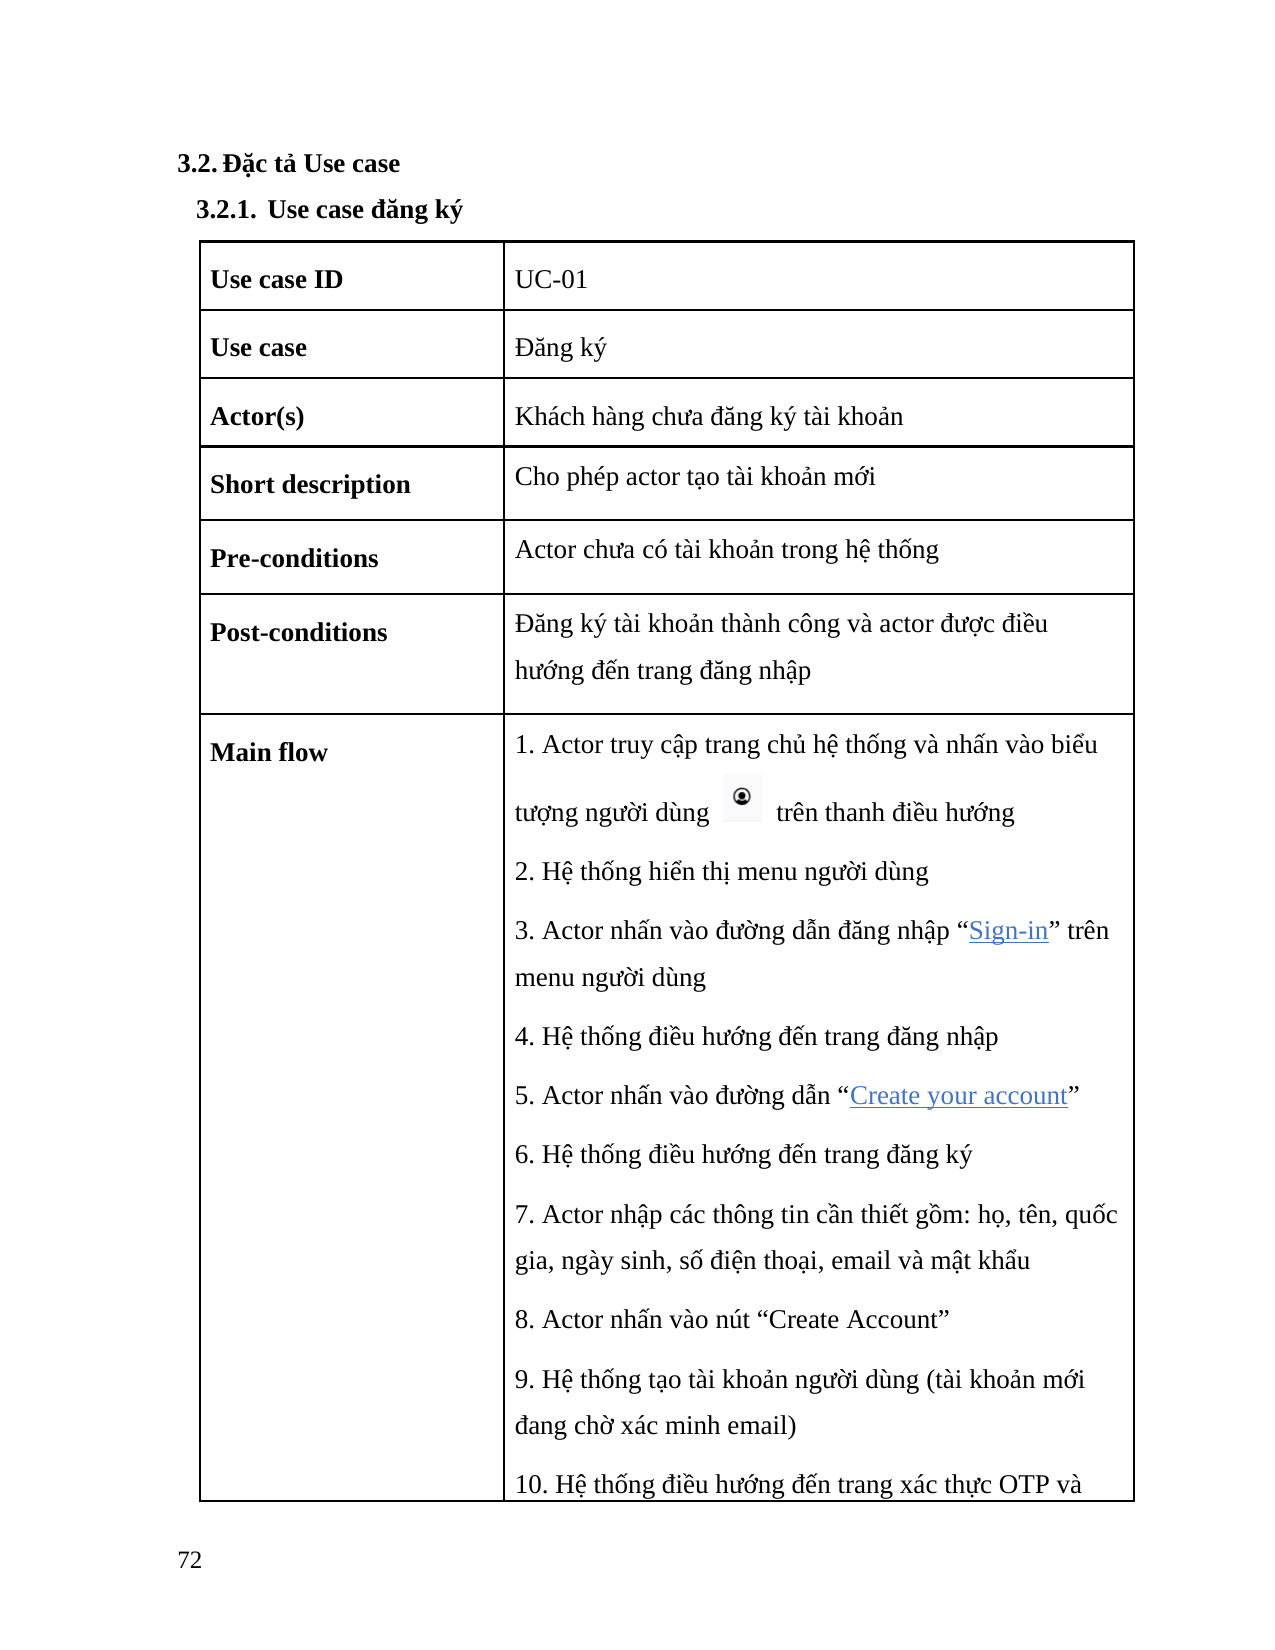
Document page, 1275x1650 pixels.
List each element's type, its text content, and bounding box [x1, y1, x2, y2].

table_cell Short description [201, 448, 503, 519]
subtitle Use case đăng ký [196, 194, 1156, 225]
table_cell Actor(s) [201, 379, 503, 445]
table_cell Post-conditions [201, 595, 503, 713]
table_cell Use case [201, 311, 503, 377]
table_cell Đăng ký [505, 311, 1133, 377]
table_cell Cho phép actor tạo tài khoản mới [505, 448, 1133, 519]
picture [723, 774, 763, 822]
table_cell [505, 715, 1133, 1500]
table_cell Actor chưa có tài khoản trong hệ thống [505, 521, 1133, 593]
table_cell Main flow [201, 715, 503, 1500]
table_cell Khách hàng chưa đăng ký tài khoản [505, 379, 1133, 445]
subtitle Đặc tả Use case [177, 147, 1156, 178]
table_header UC-01 [505, 243, 1133, 309]
table_cell Pre-conditions [201, 521, 503, 593]
table_cell Đăng ký tài khoản thành công và actor được điều hướng đến trang đăng nhập [505, 595, 1133, 713]
table_header Use case ID [201, 243, 503, 309]
